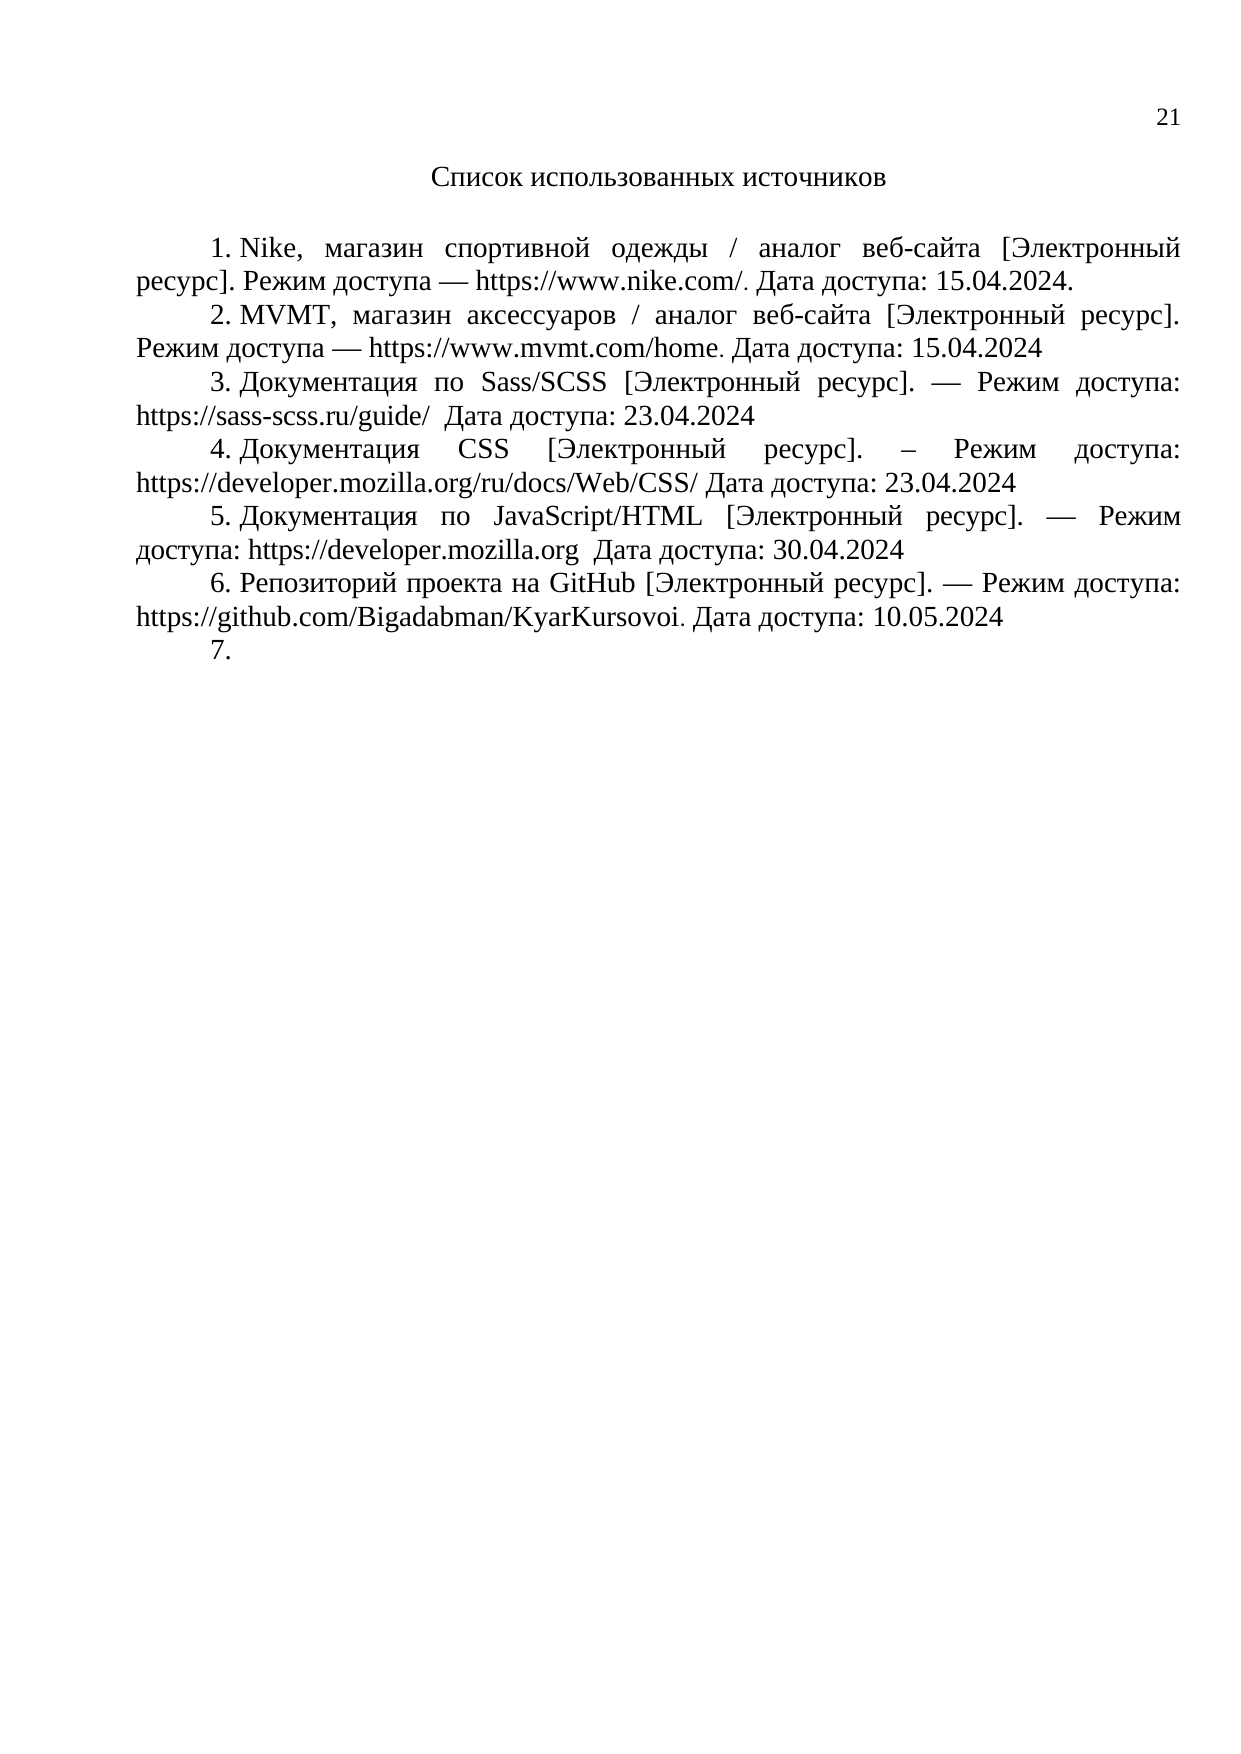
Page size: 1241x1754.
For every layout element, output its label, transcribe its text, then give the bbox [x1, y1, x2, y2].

list Репозиторий проекта на GitHub [Электронный ресурс]. — Режим доступа: https://github.com/Bigadabman/KyarKursovoi. Дата доступа: 10.05.2024 [136, 565, 1181, 632]
text Список использованных источников [136, 159, 1181, 192]
list Документация по Sass/SCSS [Электронный ресурс]. — Режим доступа: https://sass-scss.ru/guide/ Дата доступа: 23.04.2024 [136, 364, 1181, 431]
list Документация CSS [Электронный ресурс]. – Режим доступа: https://developer.mozilla.org/ru/docs/Web/CSS/ Дата доступа: 23.04.2024 [136, 431, 1181, 498]
list Документация по JavaScript/HTML [Электронный ресурс]. — Режим доступа: https://developer.mozilla.org Дата доступа: 30.04.2024 [136, 498, 1181, 565]
list Nike, магазин спортивной одежды / аналог веб-сайта [Электронный ресурс]. Режим доступа — https://www.nike.com/. Дата доступа: 15.04.2024. [136, 230, 1181, 297]
list MVMT, магазин аксессуаров / аналог веб-сайта [Электронный ресурс]. Режим доступа — https://www.mvmt.com/home. Дата доступа: 15.04.2024 [136, 297, 1181, 364]
